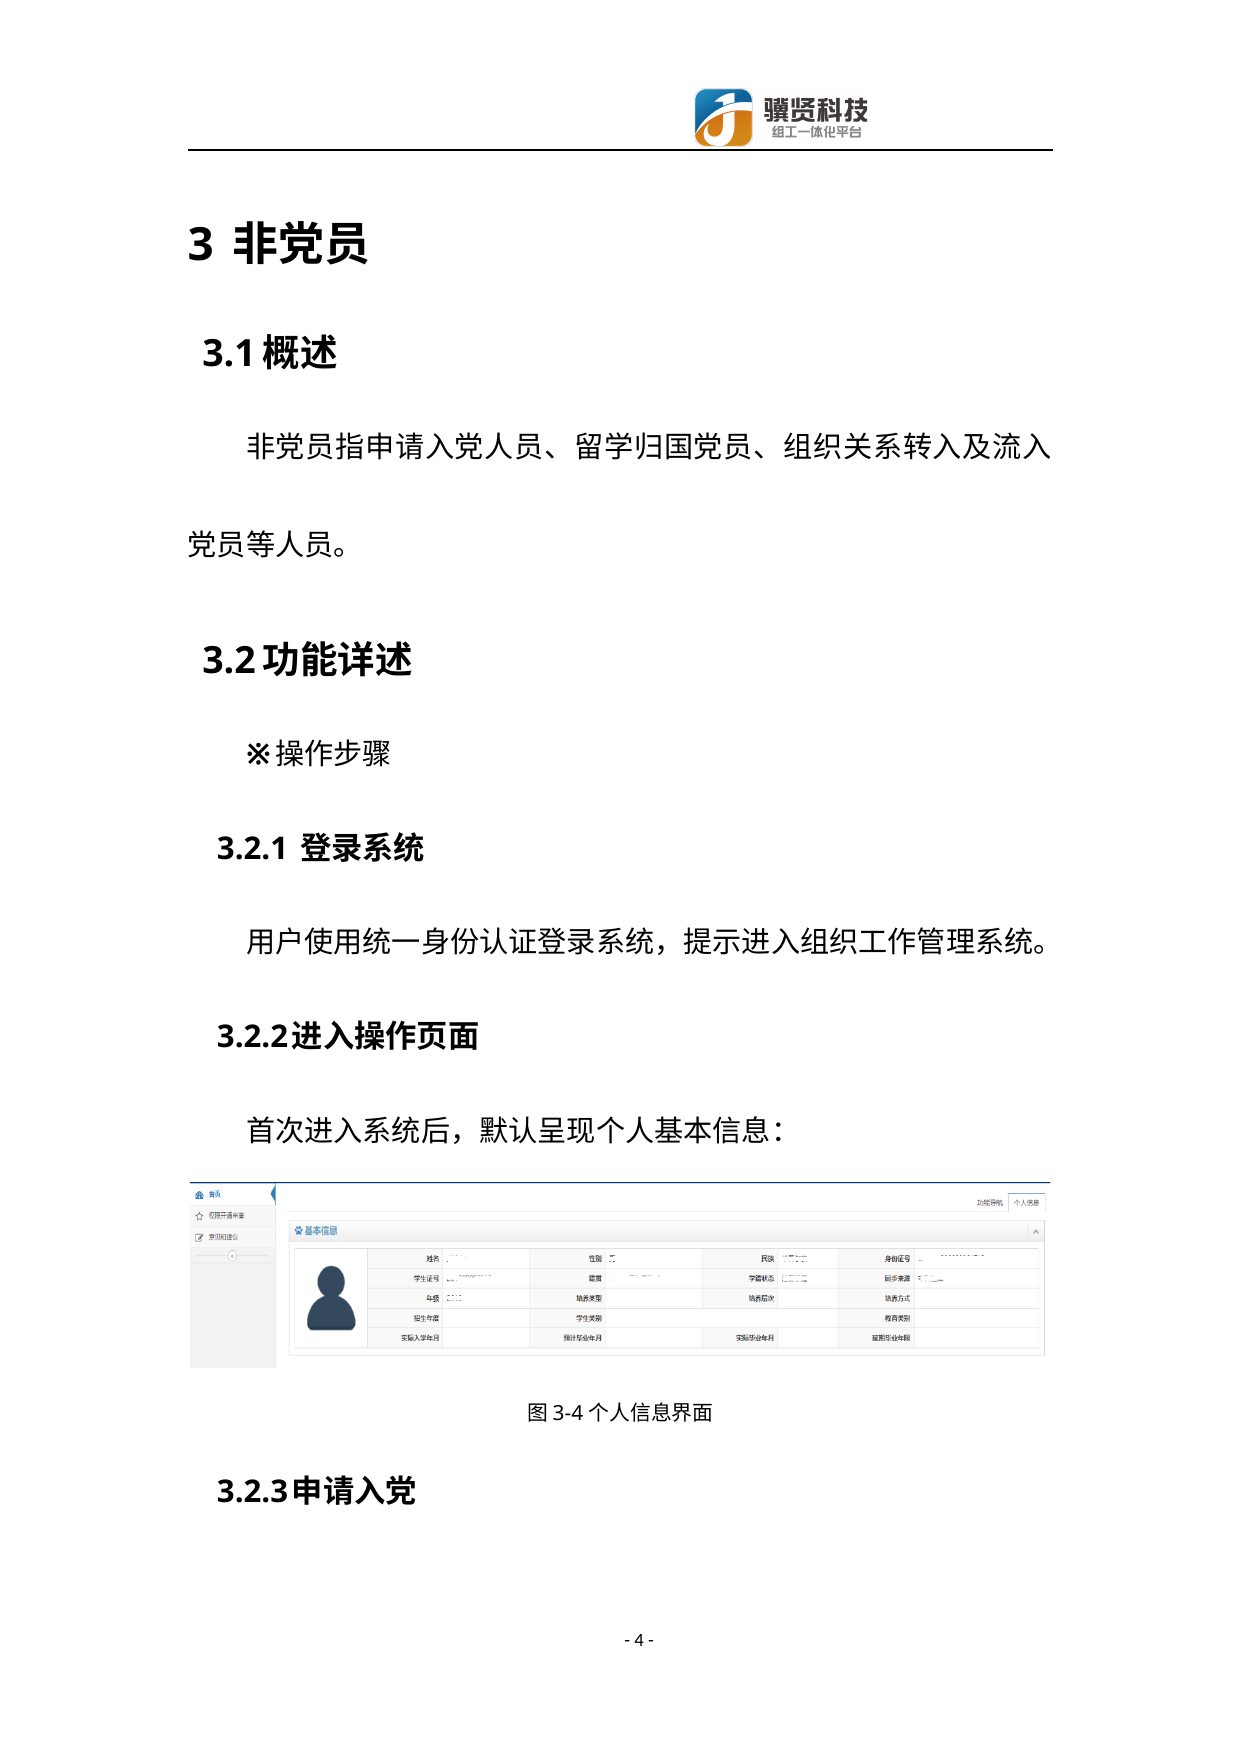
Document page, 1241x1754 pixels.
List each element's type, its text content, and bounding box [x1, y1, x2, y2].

subtitle 概述 [202, 318, 1053, 383]
subtitle 非党员 [187, 191, 1053, 289]
picture [694, 88, 868, 147]
subtitle 申请入党 [217, 1457, 1053, 1522]
list 操作步骤 [187, 719, 1053, 784]
picture [189, 1182, 1051, 1368]
text 首次进入系统后，默认呈现个人基本信息： [187, 1096, 1053, 1161]
subtitle 登录系统 [217, 813, 1053, 878]
subtitle 功能详述 [202, 625, 1053, 690]
subtitle 进入操作页面 [217, 1002, 1053, 1067]
text 用户使用统一身份认证登录系统，提示进入组织工作管理系统。 [187, 908, 1053, 973]
text 非党员指申请入党人员、留学归国党员、组织关系转入及流入党员等人员。 [187, 412, 1053, 575]
